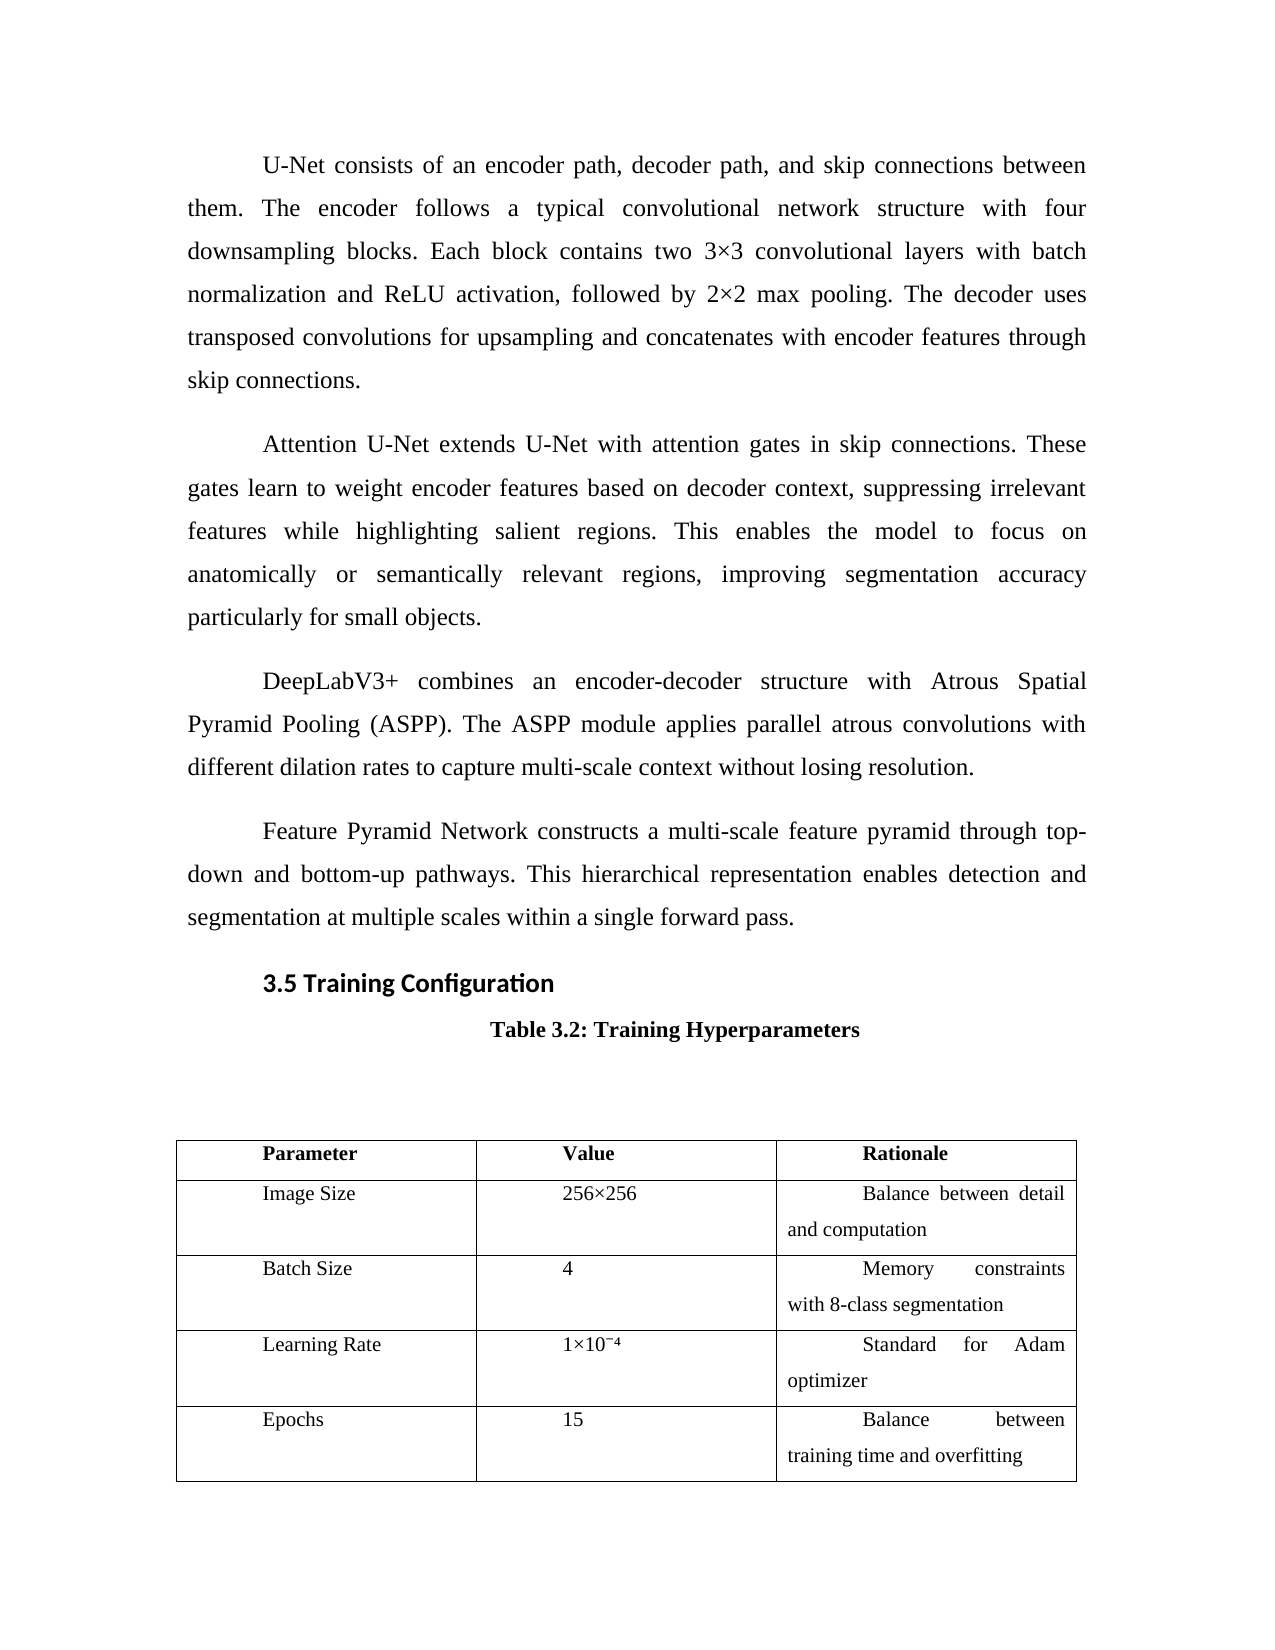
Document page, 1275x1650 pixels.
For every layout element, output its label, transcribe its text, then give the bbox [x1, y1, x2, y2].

text U-Net consists of an encoder path, decoder path, and skip connections between them. The encoder follows a typical convolutional network structure with four downsampling blocks. Each block contains two 3×3 convolutional layers with batch normalization and ReLU activation, followed by 2×2 max pooling. The decoder uses transposed convolutions for upsampling and concatenates with encoder features through skip connections. [187, 150, 1087, 394]
text Table 3.2: Training Hyperparameters [187, 1016, 1087, 1042]
table_header Value [477, 1141, 776, 1179]
subtitle 3.5 Training Configuration [187, 966, 1087, 999]
table_cell 4 [477, 1256, 776, 1330]
table_cell Epochs [177, 1407, 476, 1481]
text DeepLabV3+ combines an encoder-decoder structure with Atrous Spatial Pyramid Pooling (ASPP). The ASPP module applies parallel atrous convolutions with different dilation rates to capture multi-scale context without losing resolution. [187, 666, 1087, 781]
table_cell Standard for Adam optimizer [777, 1331, 1076, 1406]
table_cell 1×10⁻⁴ [477, 1331, 776, 1406]
table_cell Learning Rate [177, 1331, 476, 1406]
table_cell Balance between training time and overfitting [777, 1407, 1076, 1481]
table_header Rationale [777, 1141, 1076, 1179]
table_header Parameter [177, 1141, 476, 1179]
table_cell 15 [477, 1407, 776, 1481]
table_cell Batch Size [177, 1256, 476, 1330]
text Attention U-Net extends U-Net with attention gates in skip connections. These gates learn to weight encoder features based on decoder context, suppressing irrelevant features while highlighting salient regions. This enables the model to focus on anatomically or semantically relevant regions, improving segmentation accuracy particularly for small objects. [187, 429, 1087, 631]
table_cell Image Size [177, 1181, 476, 1255]
text Feature Pyramid Network constructs a multi-scale feature pyramid through top-down and bottom-up pathways. This hierarchical representation enables detection and segmentation at multiple scales within a single forward pass. [187, 816, 1087, 931]
table_cell Balance between detail and computation [777, 1181, 1076, 1255]
table_cell 256×256 [477, 1181, 776, 1255]
table_cell Memory constraints with 8-class segmentation [777, 1256, 1076, 1330]
